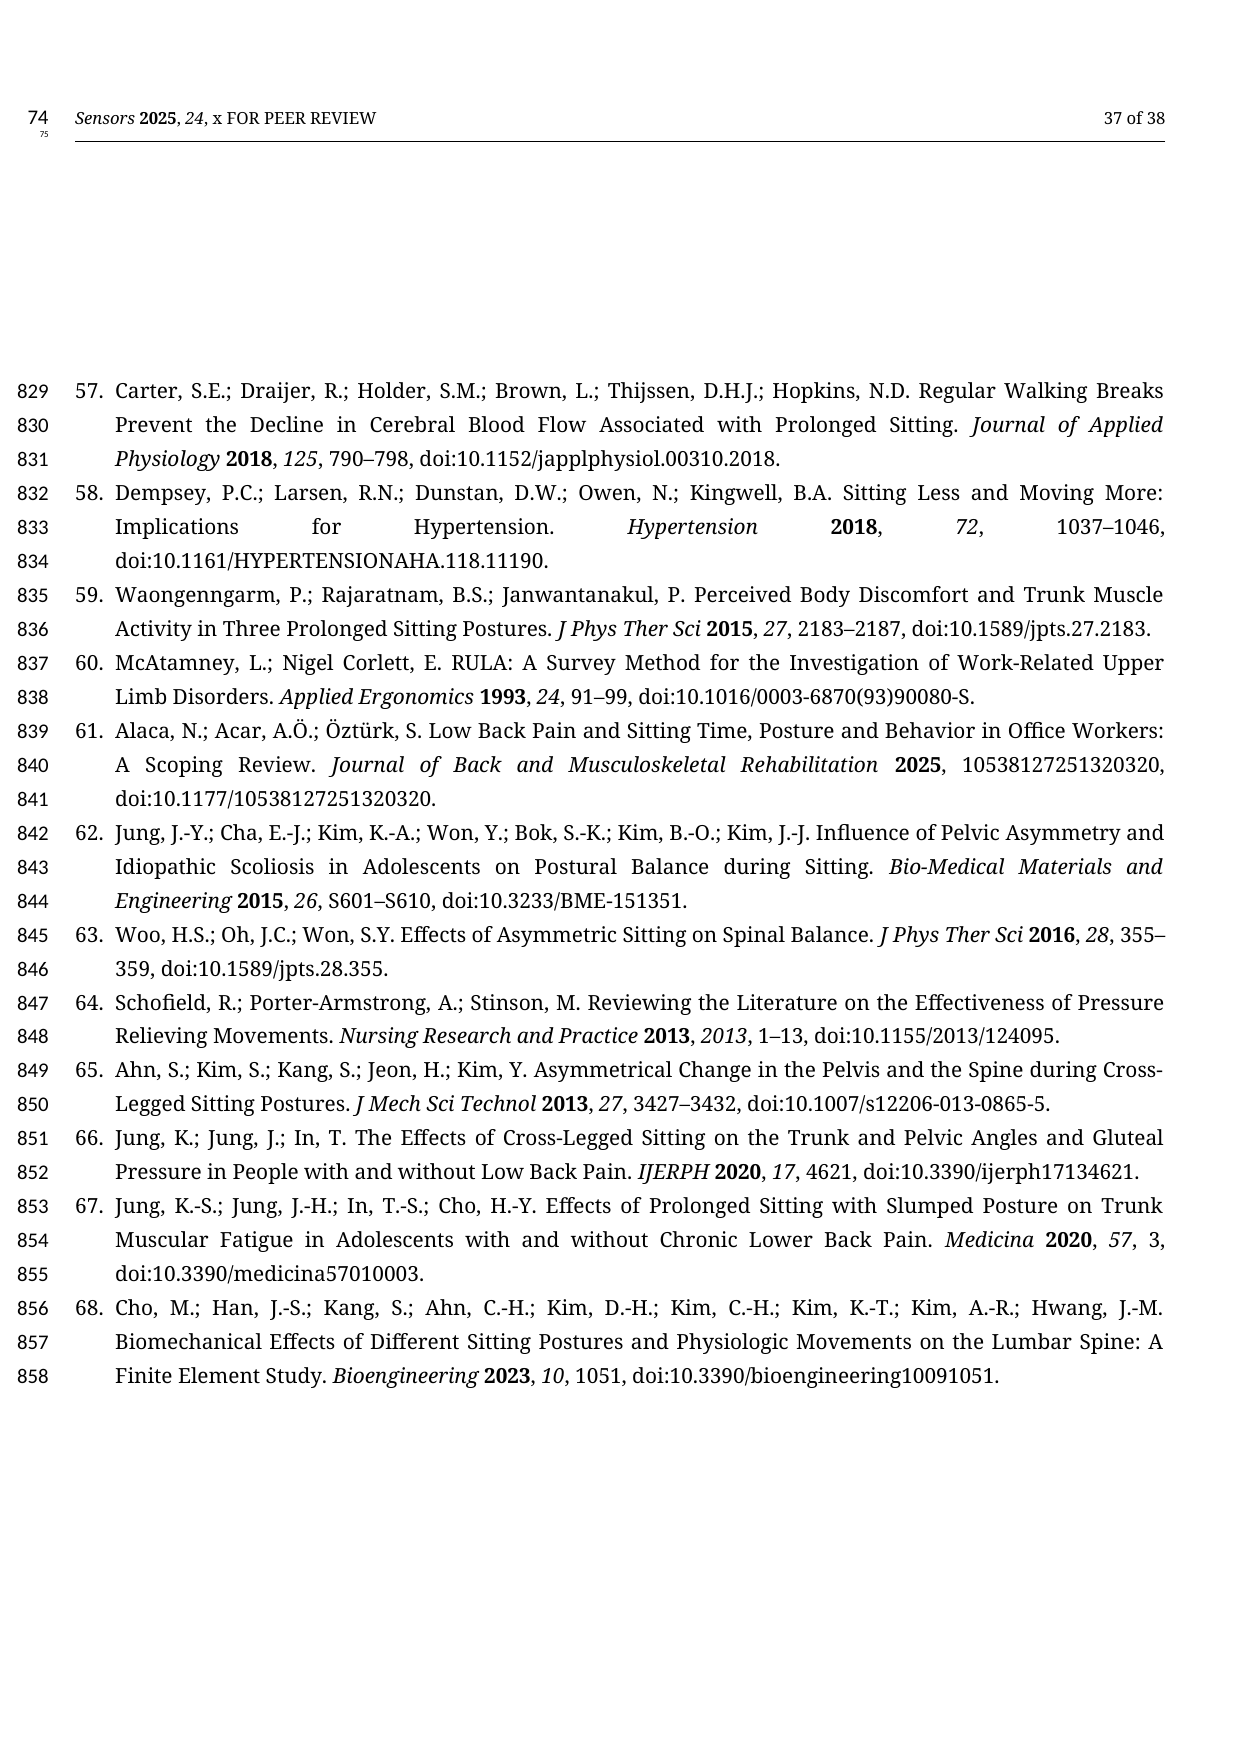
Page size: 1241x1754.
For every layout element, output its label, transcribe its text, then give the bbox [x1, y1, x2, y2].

text 63. Woo, H.S.; Oh, J.C.; Won, S.Y. Effects of Asymmetric Sitting on Spinal Balance. J Phys Ther Sci 2016, 28, 355–359, doi:10.1589/jpts.28.355. [75, 917, 1165, 985]
text 68. Cho, M.; Han, J.-S.; Kang, S.; Ahn, C.-H.; Kim, D.-H.; Kim, C.-H.; Kim, K.-T.; Kim, A.-R.; Hwang, J.-M. Biomechanical Effects of Different Sitting Postures and Physiologic Movements on the Lumbar Spine: A Finite Element Study. Bioengineering 2023, 10, 1051, doi:10.3390/bioengineering10091051. [75, 1291, 1165, 1392]
text 62. Jung, J.-Y.; Cha, E.-J.; Kim, K.-A.; Won, Y.; Bok, S.-K.; Kim, B.-O.; Kim, J.-J. Influence of Pelvic Asymmetry and Idiopathic Scoliosis in Adolescents on Postural Balance during Sitting. Bio-Medical Materials and Engineering 2015, 26, S601–S610, doi:10.3233/BME-151351. [75, 815, 1165, 917]
text 60. McAtamney, L.; Nigel Corlett, E. RULA: A Survey Method for the Investigation of Work-Related Upper Limb Disorders. Applied Ergonomics 1993, 24, 91–99, doi:10.1016/0003-6870(93)90080-S. [75, 645, 1165, 713]
text 65. Ahn, S.; Kim, S.; Kang, S.; Jeon, H.; Kim, Y. Asymmetrical Change in the Pelvis and the Spine during Cross-Legged Sitting Postures. J Mech Sci Technol 2013, 27, 3427–3432, doi:10.1007/s12206-013-0865-5. [75, 1053, 1165, 1121]
text 67. Jung, K.-S.; Jung, J.-H.; In, T.-S.; Cho, H.-Y. Effects of Prolonged Sitting with Slumped Posture on Trunk Muscular Fatigue in Adolescents with and without Chronic Lower Back Pain. Medicina 2020, 57, 3, doi:10.3390/medicina57010003. [75, 1189, 1165, 1291]
text 66. Jung, K.; Jung, J.; In, T. The Effects of Cross-Legged Sitting on the Trunk and Pelvic Angles and Gluteal Pressure in People with and without Low Back Pain. IJERPH 2020, 17, 4621, doi:10.3390/ijerph17134621. [75, 1121, 1165, 1189]
text 59. Waongenngarm, P.; Rajaratnam, B.S.; Janwantanakul, P. Perceived Body Discomfort and Trunk Muscle Activity in Three Prolonged Sitting Postures. J Phys Ther Sci 2015, 27, 2183–2187, doi:10.1589/jpts.27.2183. [75, 577, 1165, 645]
text 57. Carter, S.E.; Draijer, R.; Holder, S.M.; Brown, L.; Thijssen, D.H.J.; Hopkins, N.D. Regular Walking Breaks Prevent the Decline in Cerebral Blood Flow Associated with Prolonged Sitting. Journal of Applied Physiology 2018, 125, 790–798, doi:10.1152/japplphysiol.00310.2018. [75, 374, 1165, 476]
text 58. Dempsey, P.C.; Larsen, R.N.; Dunstan, D.W.; Owen, N.; Kingwell, B.A. Sitting Less and Moving More: Implications for Hypertension. Hypertension 2018, 72, 1037–1046, doi:10.1161/HYPERTENSIONAHA.118.11190. [75, 476, 1165, 577]
text 61. Alaca, N.; Acar, A.Ö.; Öztürk, S. Low Back Pain and Sitting Time, Posture and Behavior in Office Workers: A Scoping Review. Journal of Back and Musculoskeletal Rehabilitation 2025, 10538127251320320, doi:10.1177/10538127251320320. [75, 713, 1165, 815]
text 64. Schofield, R.; Porter-Armstrong, A.; Stinson, M. Reviewing the Literature on the Effectiveness of Pressure Relieving Movements. Nursing Research and Practice 2013, 2013, 1–13, doi:10.1155/2013/124095. [75, 985, 1165, 1053]
